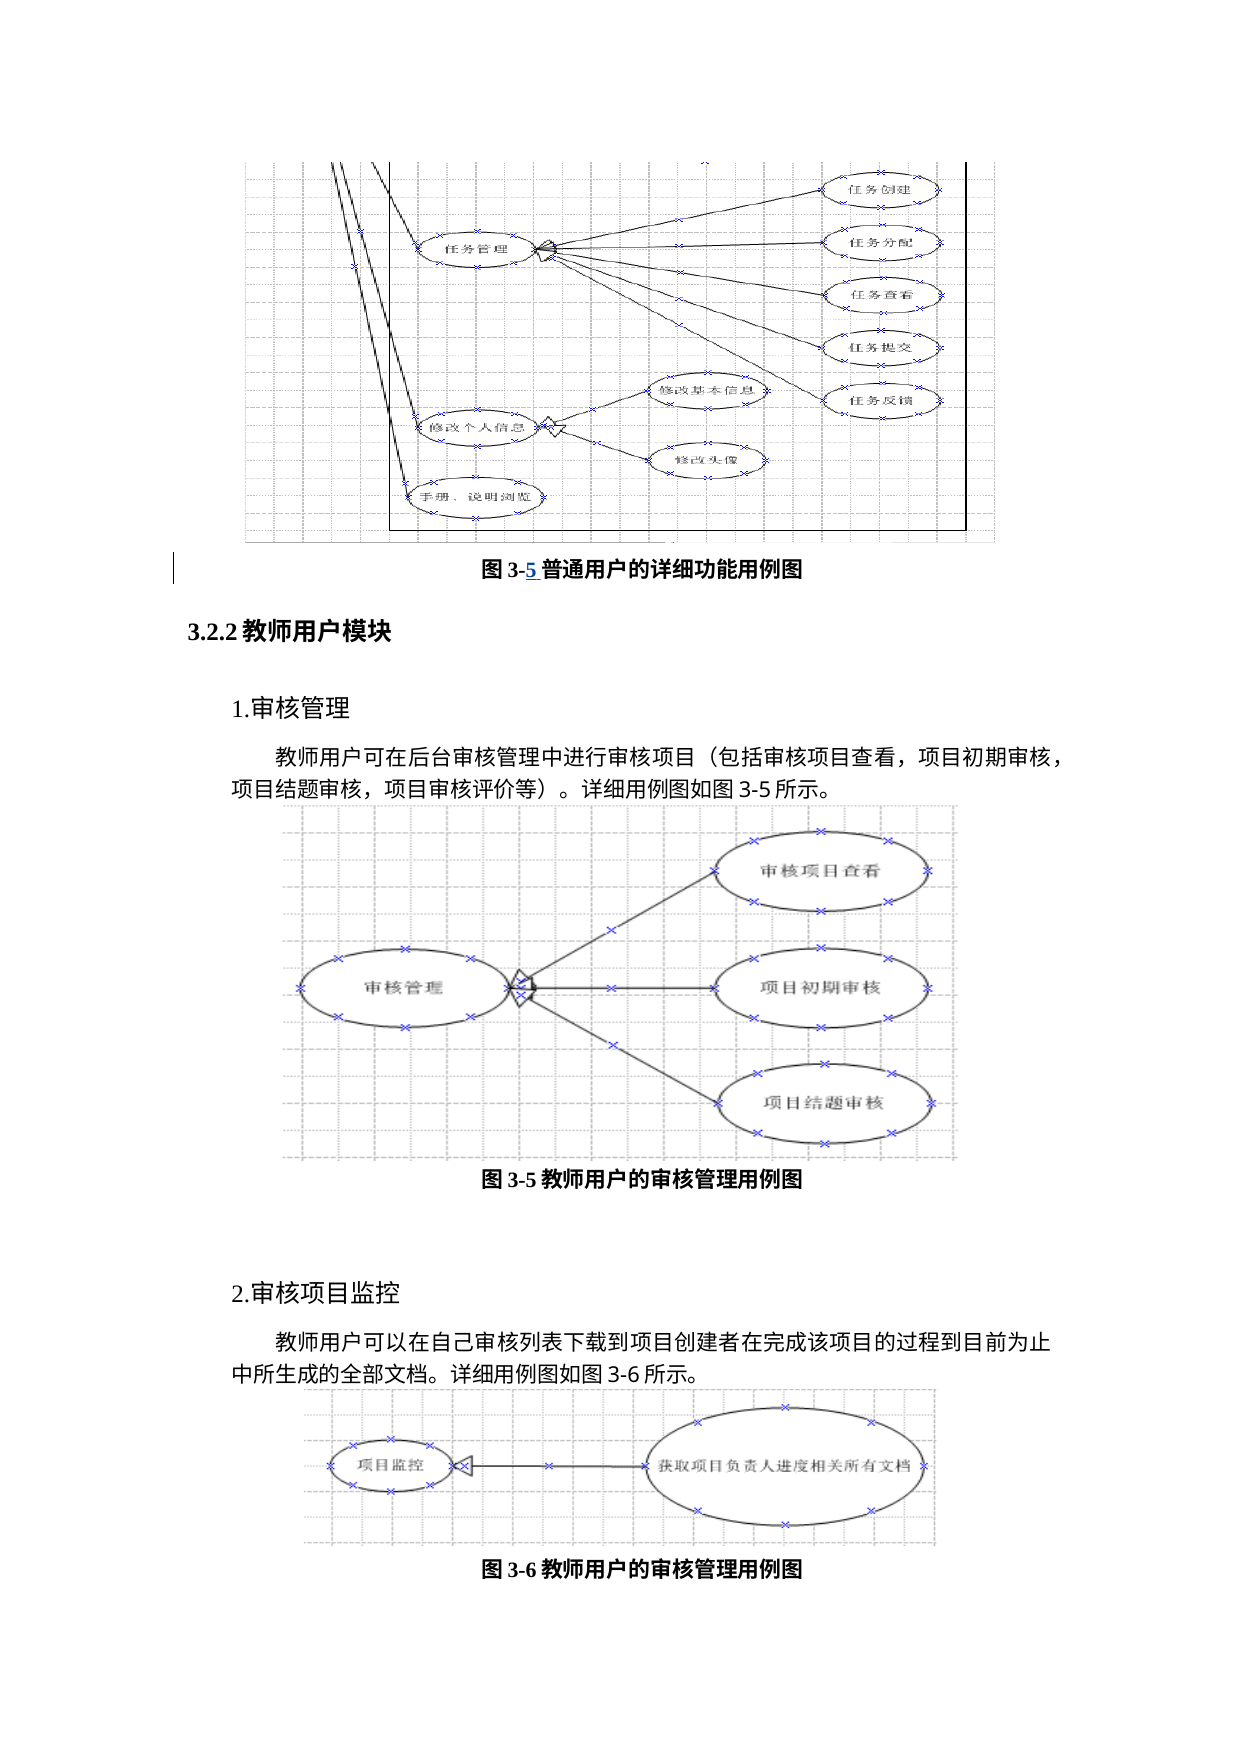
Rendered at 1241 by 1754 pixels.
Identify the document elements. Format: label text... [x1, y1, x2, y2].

text 1.审核管理 [187, 674, 1053, 739]
text 3.2.2教师用户模块 [187, 597, 1053, 662]
text 教师用户可以在自己审核列表下载到项目创建者在完成该项目的过程到目前为止中所生成的全部文档。详细用例图如图3-6所示。 [231, 1324, 1053, 1389]
picture [303, 1389, 937, 1546]
text 图3-5教师用户的审核管理用例图 [187, 1162, 1053, 1194]
picture [245, 162, 995, 543]
picture [282, 804, 958, 1161]
text 教师用户可在后台审核管理中进行审核项目（包括审核项目查看，项目初期审核，项目结题审核，项目审核评价等）。详细用例图如图3-5所示。 [231, 739, 1053, 804]
text 图3-6教师用户的审核管理用例图 [187, 1552, 1053, 1584]
text 图3-普通用户的详细功能用例图 [187, 552, 1053, 584]
text 2.审核项目监控 [187, 1259, 1053, 1324]
